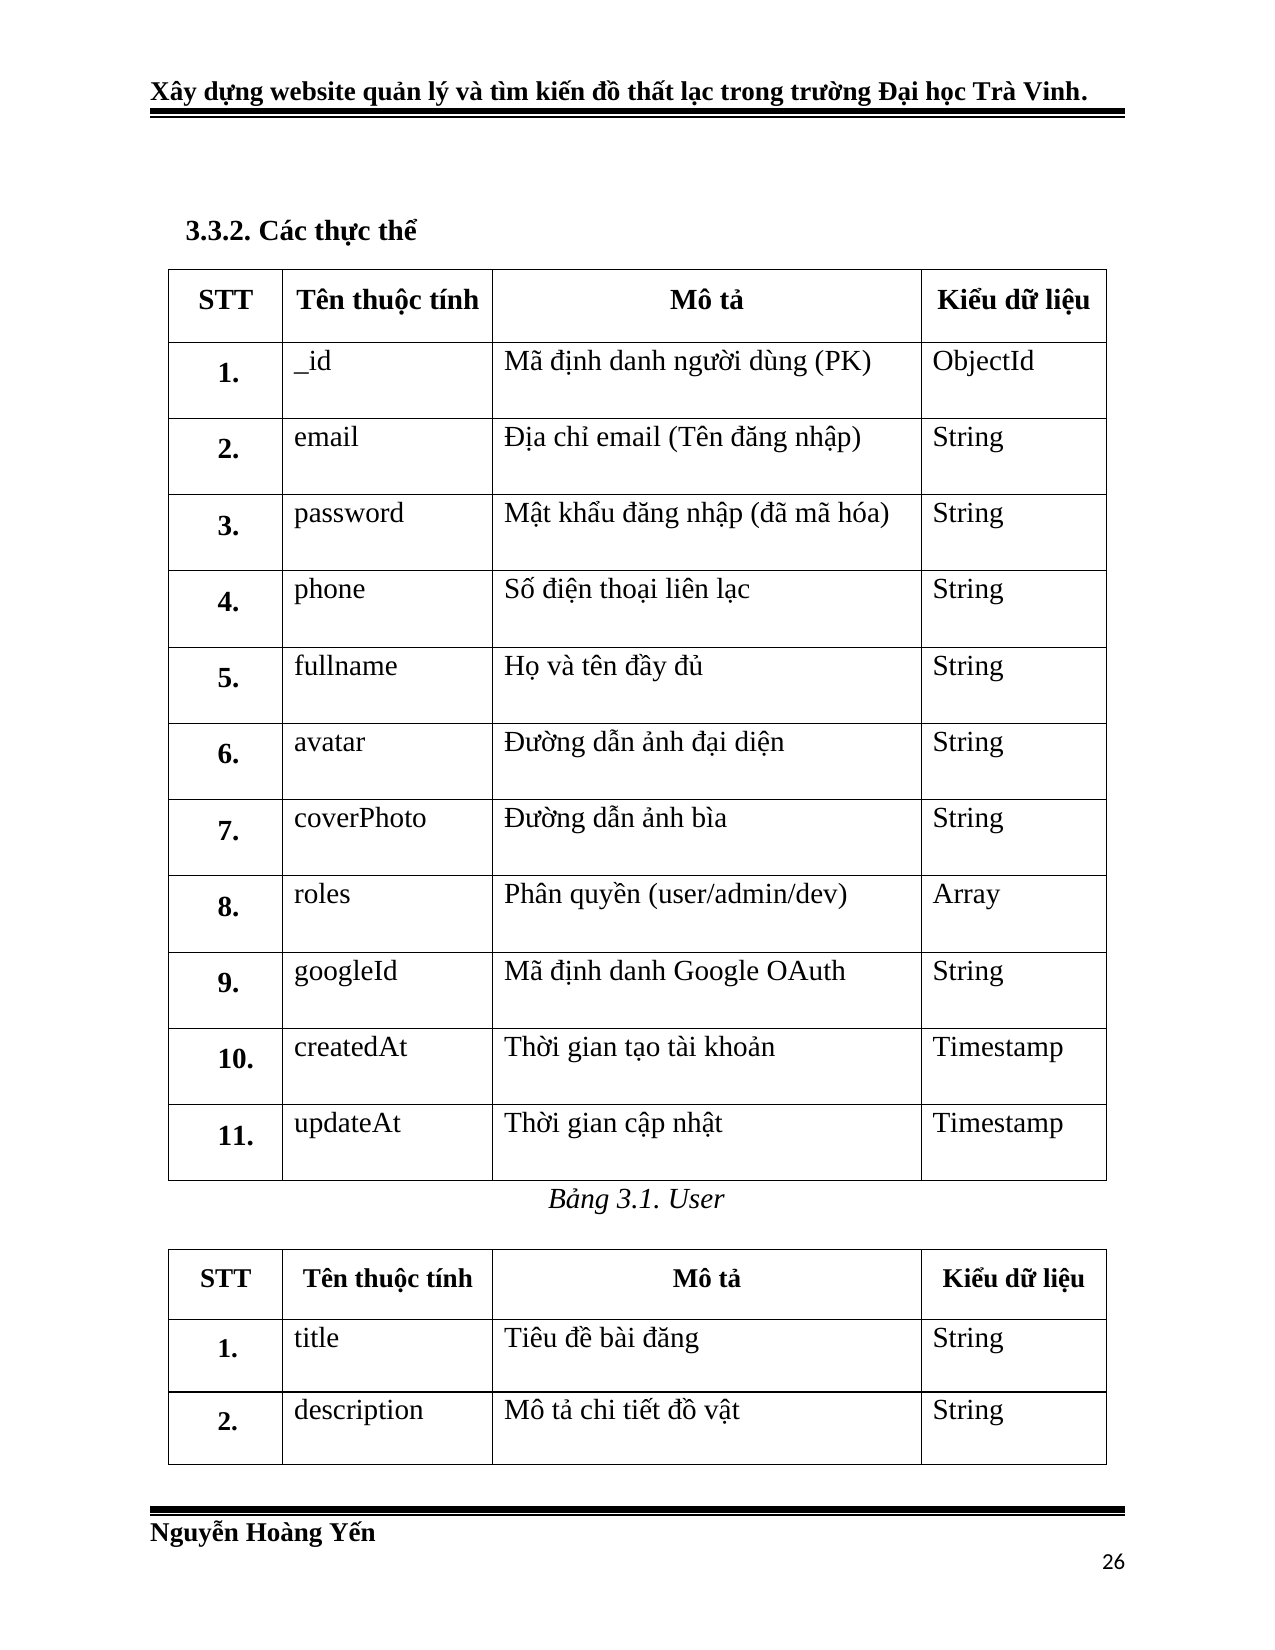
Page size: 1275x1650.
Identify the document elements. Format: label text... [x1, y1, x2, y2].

table_cell [169, 1029, 282, 1104]
table_cell ObjectId [922, 343, 1106, 418]
table_header Mô tả [493, 1250, 921, 1319]
table_header Tên thuộc tính [283, 1250, 492, 1319]
table_cell Phân quyền (user/admin/dev) [493, 876, 921, 952]
table_cell Thời gian cập nhật [493, 1105, 921, 1180]
table_cell Mật khẩu đăng nhập (đã mã hóa) [493, 495, 921, 570]
table_cell String [922, 419, 1106, 494]
table_cell [169, 343, 282, 418]
table_cell String [922, 648, 1106, 723]
table_cell [169, 648, 282, 723]
table_cell coverPhoto [283, 800, 492, 875]
table_cell avatar [283, 724, 492, 799]
table_cell [169, 1320, 282, 1391]
table_cell String [922, 800, 1106, 875]
table_cell Timestamp [922, 1029, 1106, 1104]
table_cell [169, 1393, 282, 1464]
text Bảng 3.1. User [150, 1181, 1125, 1215]
table_cell String [922, 953, 1106, 1028]
text Các thực thể [185, 213, 1125, 246]
table_cell String [922, 571, 1106, 647]
table_header Tên thuộc tính [283, 270, 492, 342]
table_cell createdAt [283, 1029, 492, 1104]
table_cell [169, 724, 282, 799]
table_cell Timestamp [922, 1105, 1106, 1180]
table_header Mô tả [493, 270, 921, 342]
table_cell Mã định danh người dùng (PK) [493, 343, 921, 418]
table_cell roles [283, 876, 492, 952]
table_cell String [922, 1320, 1106, 1391]
table_cell [169, 571, 282, 647]
table_cell [169, 495, 282, 570]
table_header Kiểu dữ liệu [922, 270, 1106, 342]
table_cell Đường dẫn ảnh đại diện [493, 724, 921, 799]
table_cell fullname [283, 648, 492, 723]
table_cell String [922, 1393, 1106, 1464]
table_cell Đường dẫn ảnh bìa [493, 800, 921, 875]
table_header STT [169, 270, 282, 342]
table_cell String [922, 724, 1106, 799]
table_cell title [283, 1320, 492, 1391]
table_cell Số điện thoại liên lạc [493, 571, 921, 647]
table_cell phone [283, 571, 492, 647]
table_cell Array [922, 876, 1106, 952]
table_cell String [922, 495, 1106, 570]
table_cell [169, 800, 282, 875]
table_cell Thời gian tạo tài khoản [493, 1029, 921, 1104]
table_cell [169, 419, 282, 494]
table_cell Tiêu đề bài đăng [493, 1320, 921, 1391]
table_cell Họ và tên đầy đủ [493, 648, 921, 723]
table_cell [169, 953, 282, 1028]
table_cell [169, 876, 282, 952]
table_cell password [283, 495, 492, 570]
table_cell [169, 1105, 282, 1180]
table_cell description [283, 1393, 492, 1464]
table_cell Địa chỉ email (Tên đăng nhập) [493, 419, 921, 494]
table_cell email [283, 419, 492, 494]
table_cell googleId [283, 953, 492, 1028]
table_header Kiểu dữ liệu [922, 1250, 1106, 1319]
table_cell Mô tả chi tiết đồ vật [493, 1393, 921, 1464]
table_cell updateAt [283, 1105, 492, 1180]
table_cell Mã định danh Google OAuth [493, 953, 921, 1028]
table_header STT [169, 1250, 282, 1319]
table_cell _id [283, 343, 492, 418]
